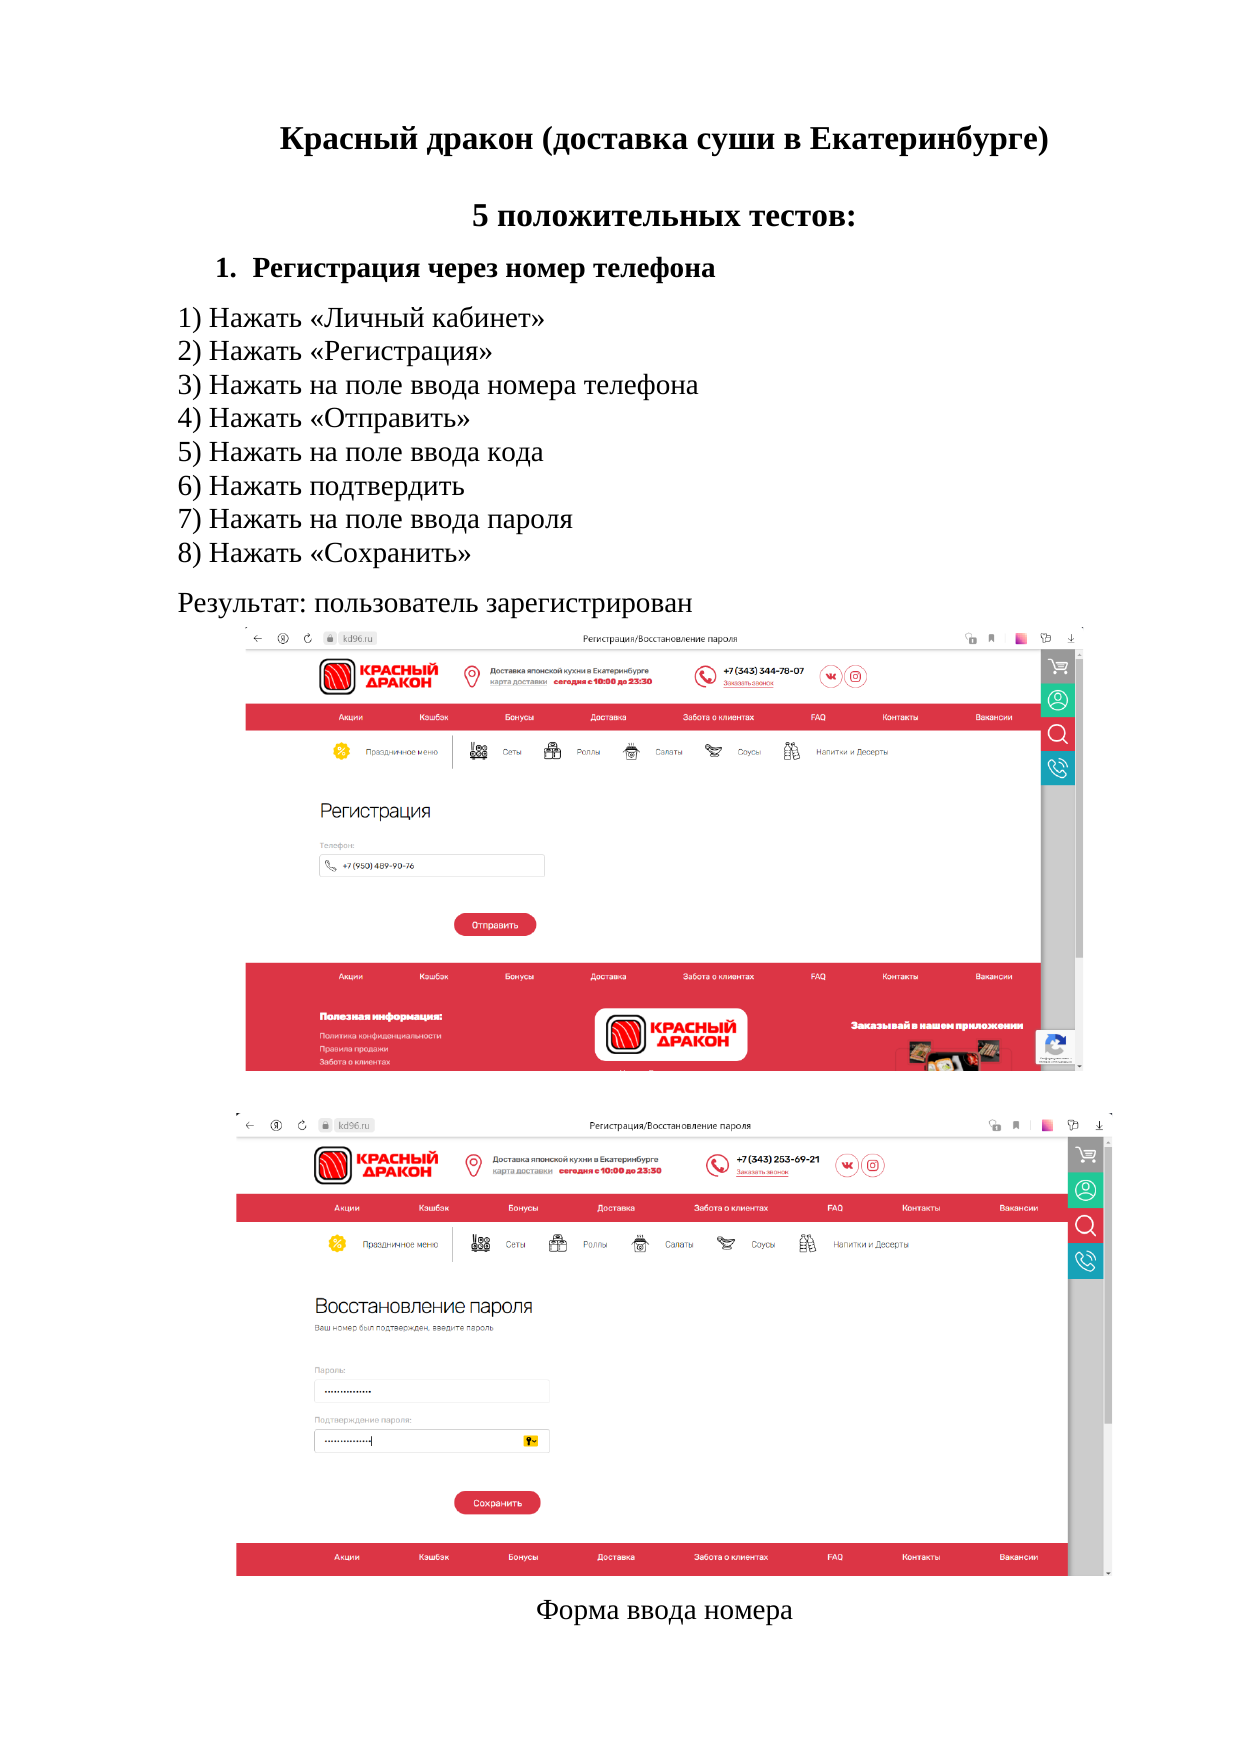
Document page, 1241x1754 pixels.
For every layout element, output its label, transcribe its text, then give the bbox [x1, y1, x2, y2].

text 1) Нажать «Личный кабинет» [177, 300, 1152, 333]
picture [236, 1113, 1113, 1576]
picture [245, 627, 1084, 1071]
text 8) Нажать «Сохранить» [177, 535, 1152, 568]
text 5) Нажать на поле ввода кода [177, 434, 1152, 468]
text 5 положительных тестов: [177, 195, 1152, 233]
text 2) Нажать «Регистрация» [177, 333, 1152, 367]
text Результат: пользователь зарегистрирован [177, 585, 1152, 618]
text 4) Нажать «Отправить» [177, 401, 1152, 434]
text Красный дракон (доставка суши в Екатеринбурге) [177, 118, 1152, 156]
list Регистрация через номер телефона [215, 250, 1152, 283]
text 3) Нажать на поле ввода номера телефона [177, 367, 1152, 401]
text 6) Нажать подтвердить [177, 468, 1152, 501]
text 7) Нажать на поле ввода пароля [177, 501, 1152, 535]
